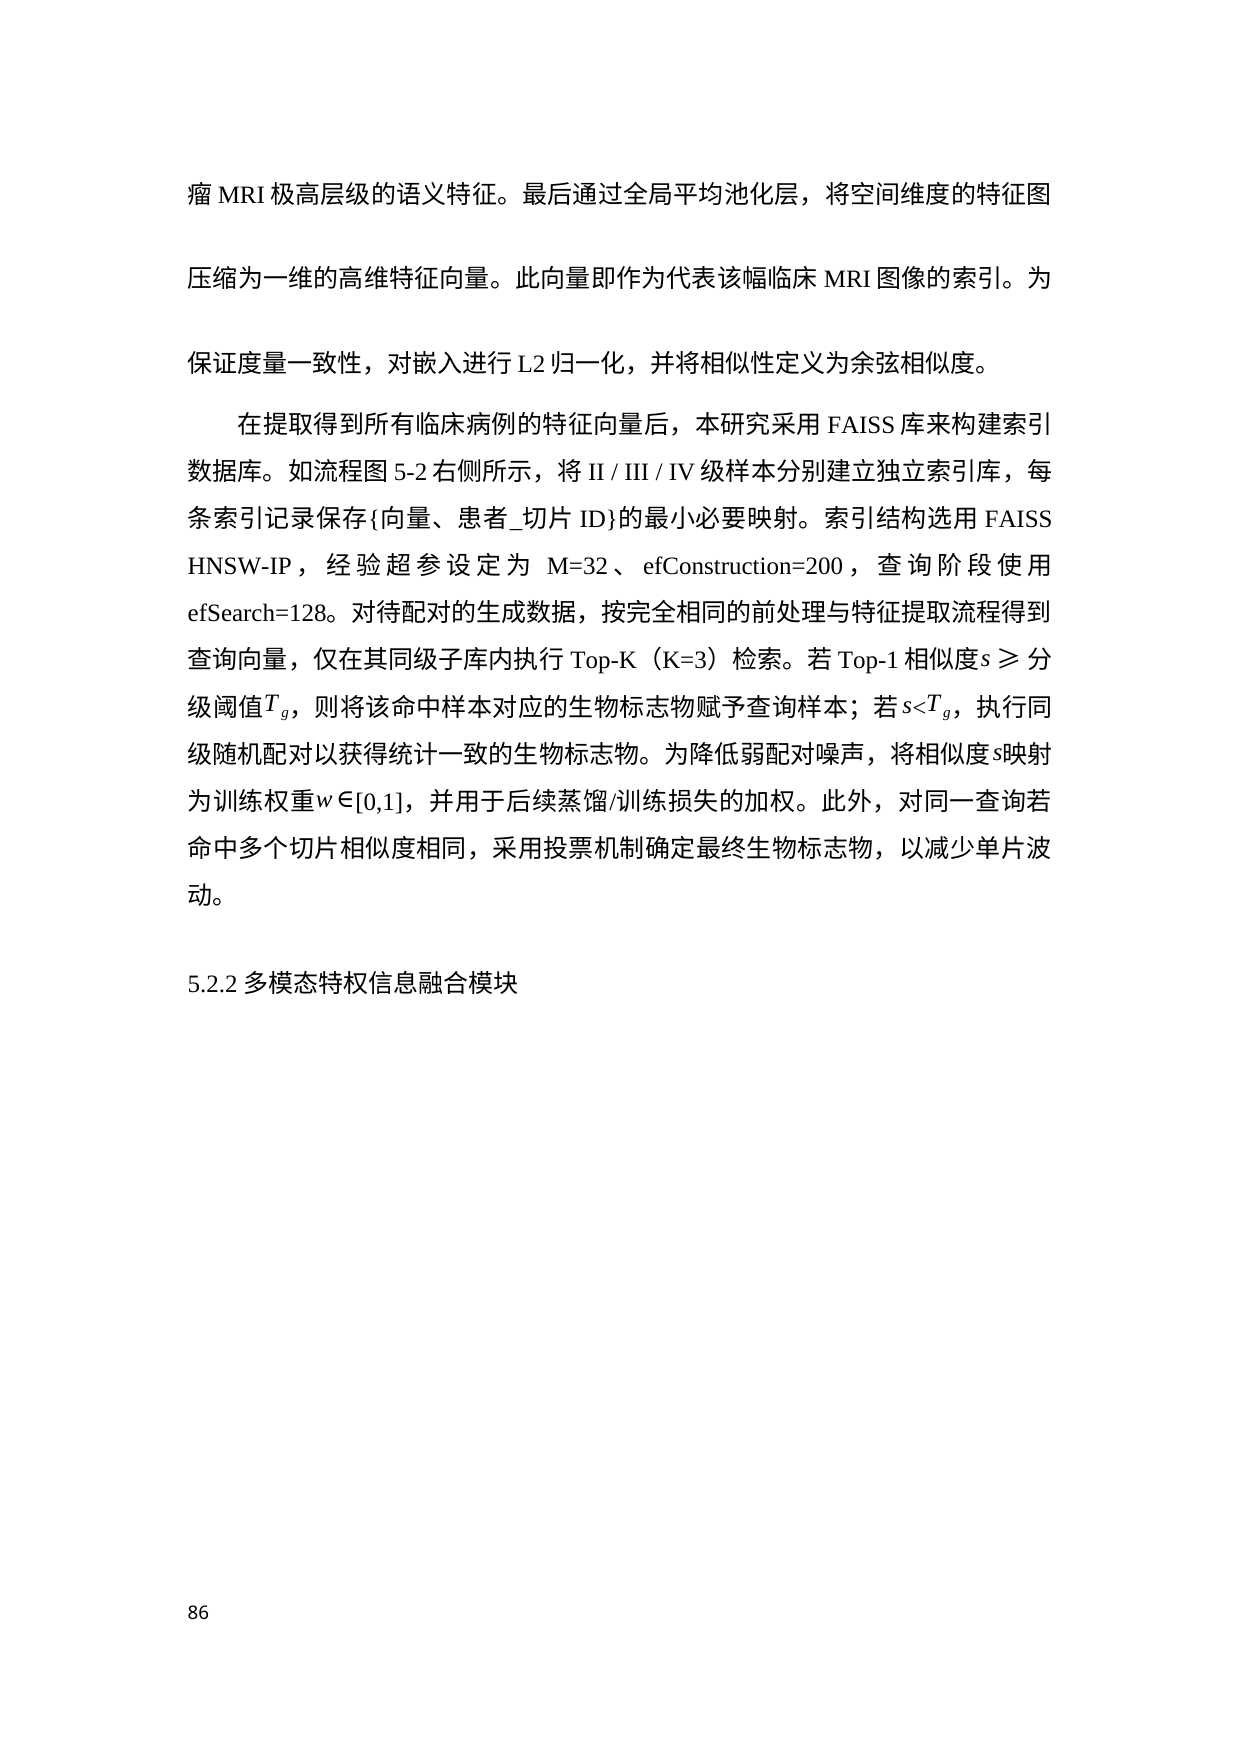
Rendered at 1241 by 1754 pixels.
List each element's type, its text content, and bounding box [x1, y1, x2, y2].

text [187, 160, 1053, 394]
text 在提取得到所有临床病例的特征向量后，本研究采用FAISS库来构建索引数据库。如流程图5-2右侧所示，将II / III / IV级样本分别建立独立索引库，每条索引记录保存{向量、患者_切片ID}的最小必要映射。索引结构选用FAISS HNSW-IP，经验超参设定为 M=32、efConstruction=200，查询阶段使用 efSearch=128。对待配对的生成数据，按完全相同的前处理与特征提取流程得到查询向量，仅在其同级子库内执行Top-K（K=3）检索。若Top-1相似度 ≥ 分级阈值，则将该命中样本对应的生物标志物赋予查询样本；若<，执行同级随机配对以获得统计一致的生物标志物。为降低弱配对噪声，将相似度映射为训练权重[0,1]，并用于后续蒸馏/训练损失的加权。此外，对同一查询若命中多个切片相似度相同，采用投票机制确定最终生物标志物，以减少单片波动。 [187, 404, 1053, 912]
subtitle 5.2.2 多模态特权信息融合模块 [187, 949, 1053, 1014]
